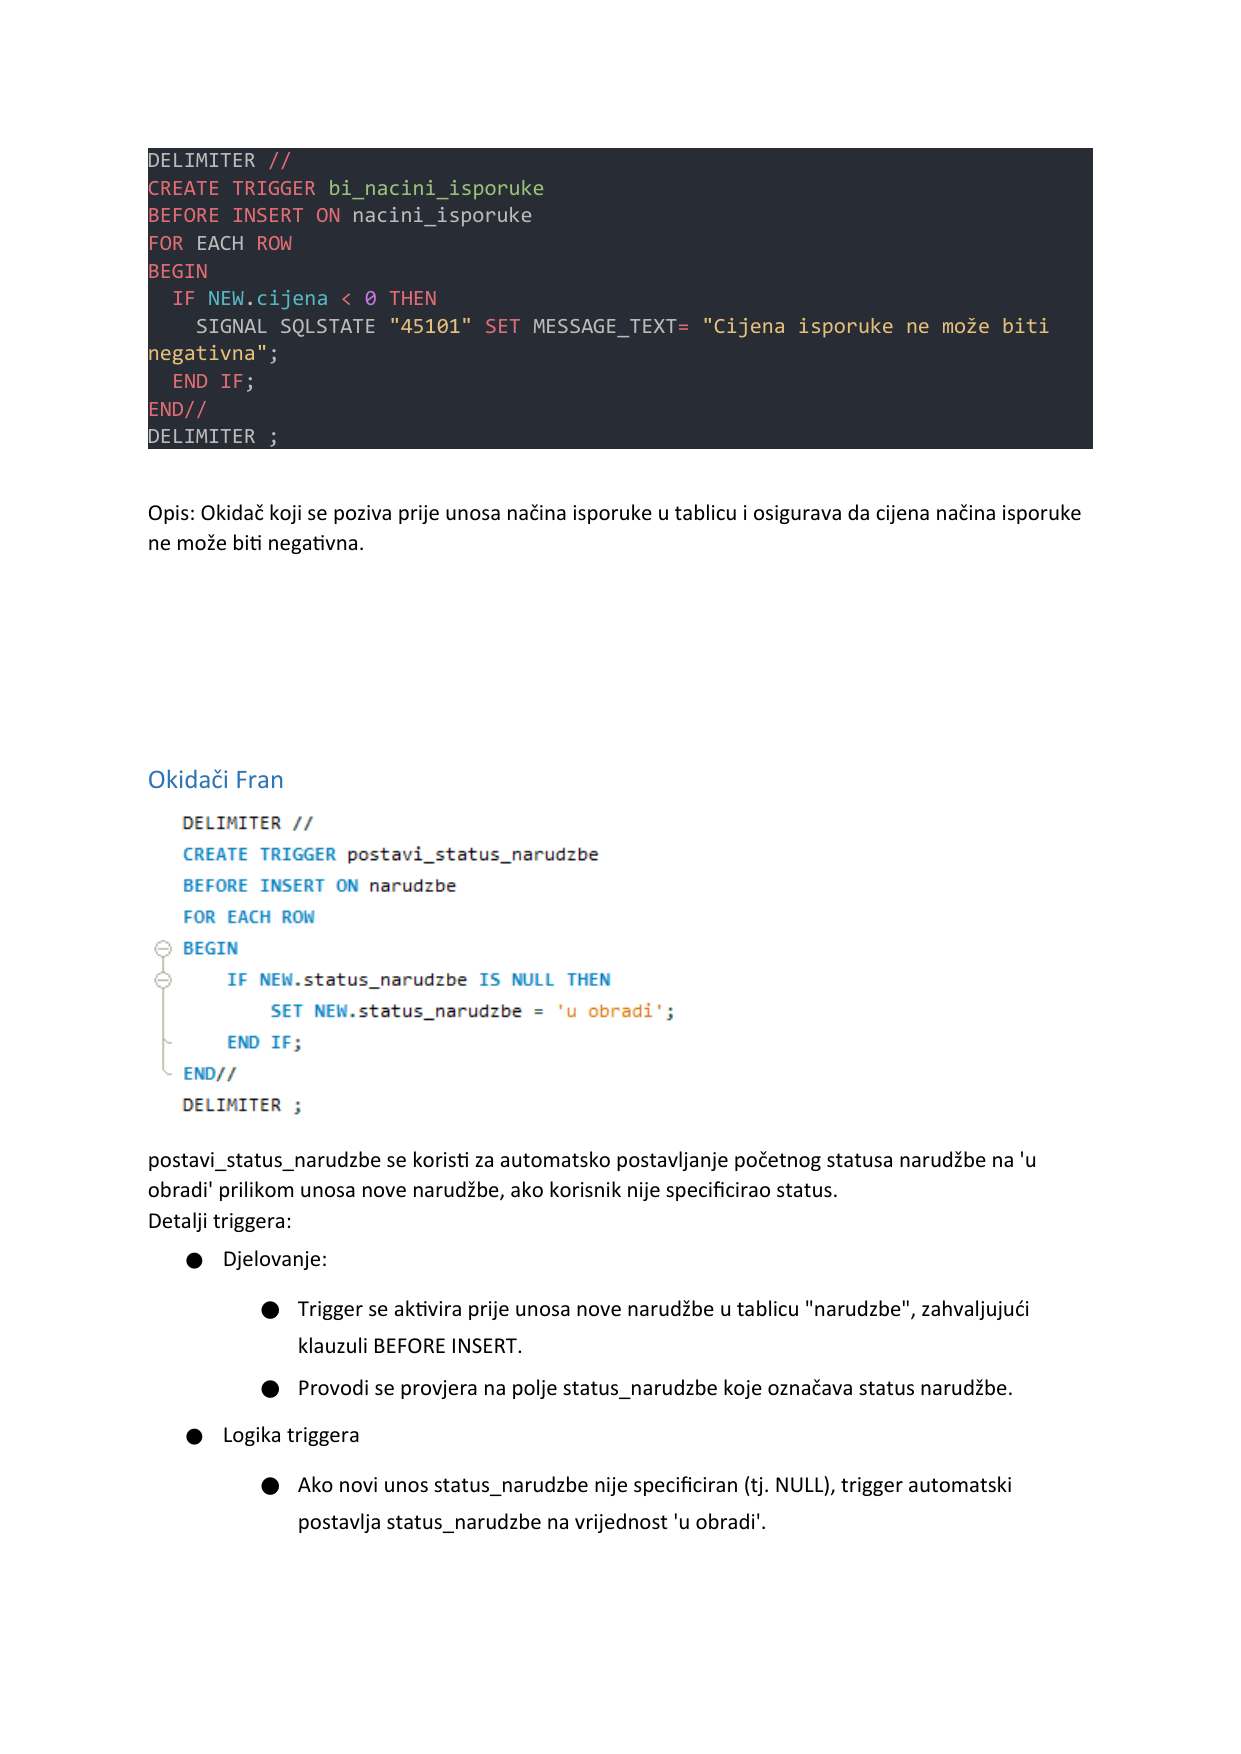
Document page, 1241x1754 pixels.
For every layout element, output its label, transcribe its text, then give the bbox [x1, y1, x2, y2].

text FOR EACH ROW [148, 230, 1093, 256]
text DELIMITER ; [148, 424, 1093, 449]
text END// [148, 396, 1093, 422]
subtitle Okidači Fran [148, 763, 1093, 796]
list Ako novi unos status_narudzbe nije specificiran (tj. NULL), trigger automatski postavlja status_narudzbe na vrijednost 'u obradi'. [260, 1458, 1093, 1535]
text Opis: Okidač koji se poziva prije unosa načina isporuke u tablicu i osigurava da cijena načina isporuke ne može biti negativna. [148, 498, 1093, 556]
list Provodi se provjera na polje status_narudzbe koje označava status narudžbe. [260, 1361, 1093, 1408]
text SIGNAL SQLSTATE "45101" SET MESSAGE_TEXT= "Cijena isporuke ne može biti negativna"; [148, 313, 1093, 366]
text BEFORE INSERT ON nacini_isporuke [148, 203, 1093, 228]
text postavi_status_narudzbe se koristi za automatsko postavljanje početnog statusa narudžbe na 'u obradi' prilikom unosa nove narudžbe, ako korisnik nije specificirao status. [148, 1145, 1093, 1203]
text CREATE TRIGGER bi_nacini_isporuke [148, 175, 1093, 201]
text IF NEW.cijena < 0 THEN [148, 286, 1093, 311]
text Detalji triggera: [148, 1206, 1093, 1234]
list Trigger se aktivira prije unosa nove narudžbe u tablicu "narudzbe", zahvaljujući klauzuli BEFORE INSERT. [260, 1282, 1093, 1359]
list Logika triggera [185, 1412, 1093, 1455]
text END IF; [148, 368, 1093, 394]
text DELIMITER // [148, 148, 1093, 173]
text BEGIN [148, 258, 1093, 284]
list Djelovanje: [185, 1236, 1093, 1279]
picture [147, 798, 709, 1127]
